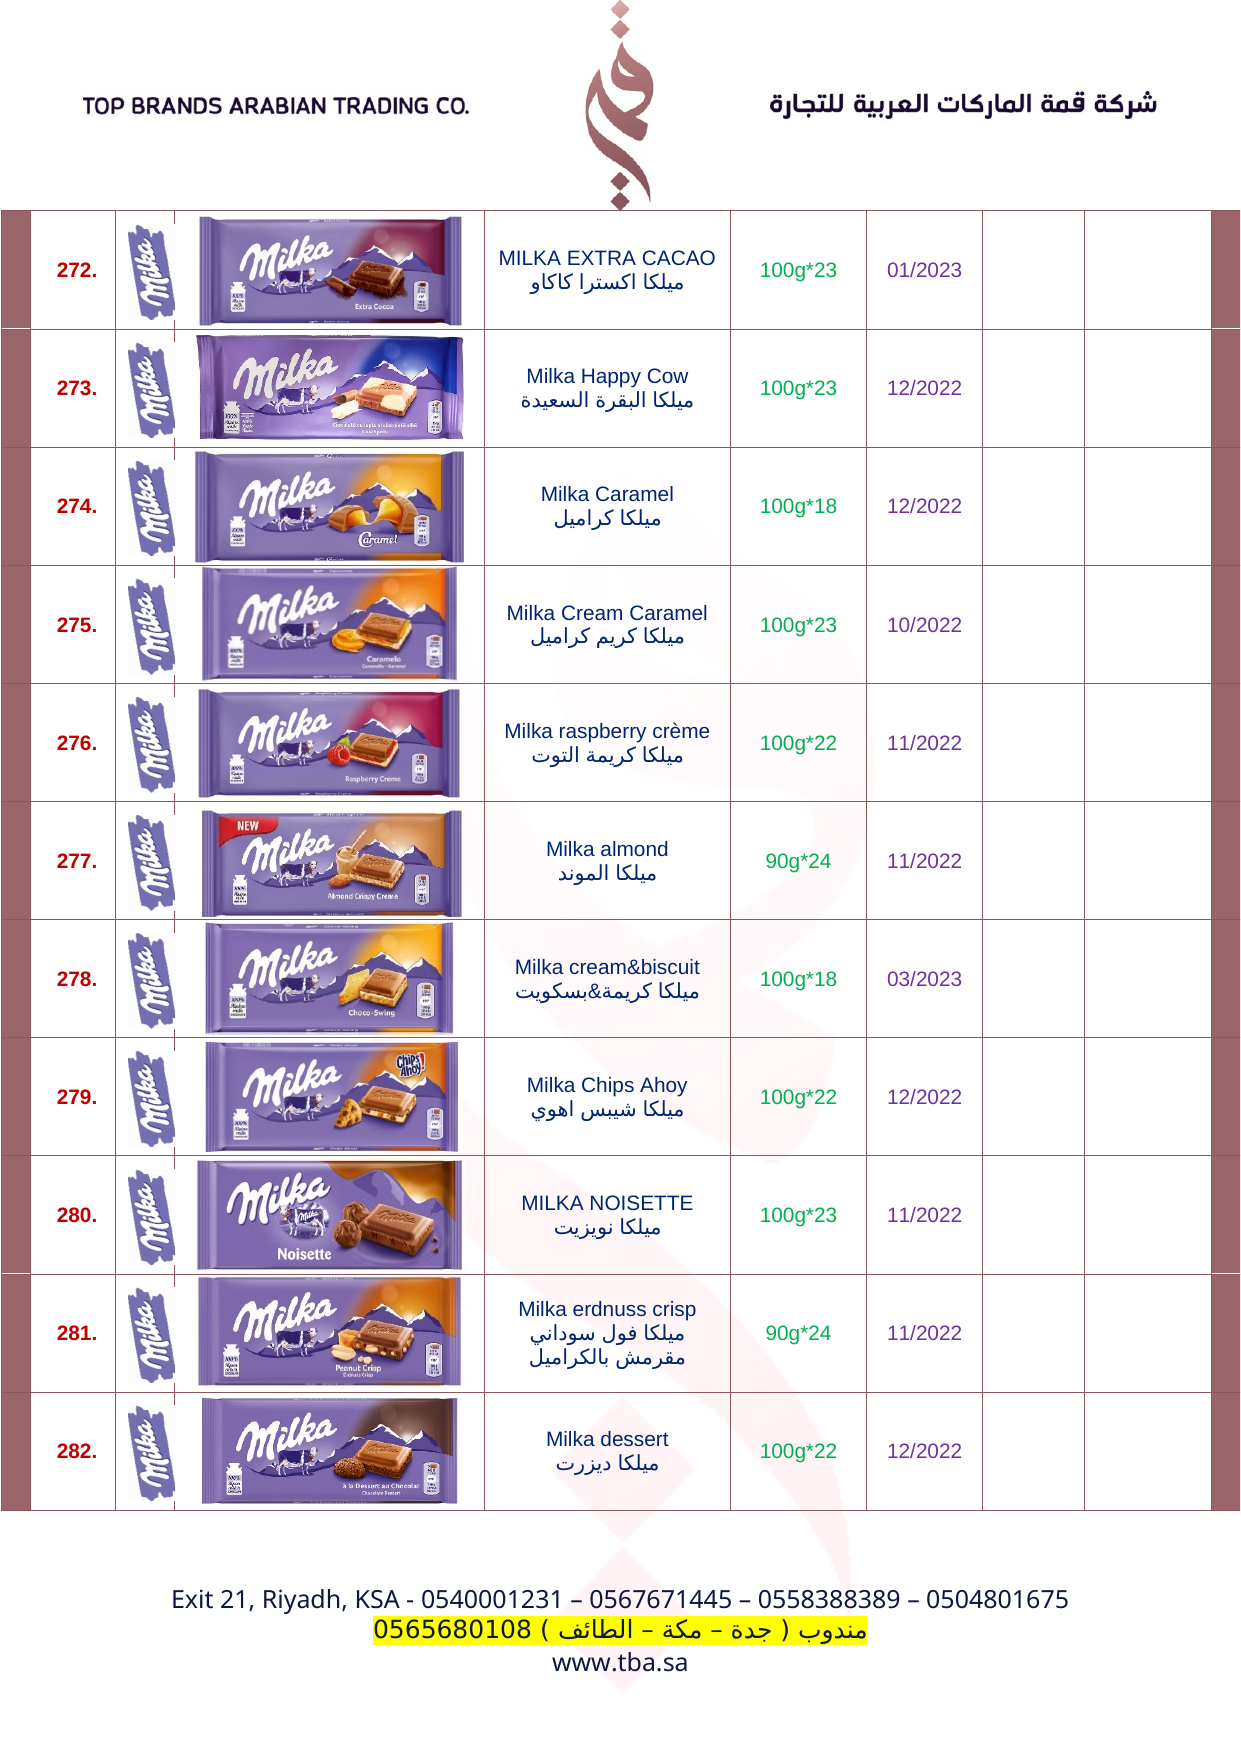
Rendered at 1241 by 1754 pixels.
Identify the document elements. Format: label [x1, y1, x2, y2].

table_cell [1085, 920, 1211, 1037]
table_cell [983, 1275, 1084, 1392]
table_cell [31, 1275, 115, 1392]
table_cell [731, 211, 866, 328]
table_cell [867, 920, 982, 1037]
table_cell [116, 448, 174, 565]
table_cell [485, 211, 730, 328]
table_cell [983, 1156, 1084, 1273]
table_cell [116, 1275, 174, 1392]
picture [128, 578, 176, 675]
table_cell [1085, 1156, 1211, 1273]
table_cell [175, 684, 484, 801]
picture [128, 342, 176, 438]
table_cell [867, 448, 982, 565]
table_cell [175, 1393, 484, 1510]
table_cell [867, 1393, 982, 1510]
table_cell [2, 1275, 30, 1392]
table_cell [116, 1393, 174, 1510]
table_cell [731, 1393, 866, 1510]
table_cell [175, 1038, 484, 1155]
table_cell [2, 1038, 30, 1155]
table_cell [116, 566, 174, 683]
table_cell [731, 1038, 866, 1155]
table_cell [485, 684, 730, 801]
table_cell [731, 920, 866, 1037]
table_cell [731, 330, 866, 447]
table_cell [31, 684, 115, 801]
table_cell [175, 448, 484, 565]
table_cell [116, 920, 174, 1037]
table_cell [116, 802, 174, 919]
picture [193, 335, 466, 441]
picture [128, 1287, 176, 1383]
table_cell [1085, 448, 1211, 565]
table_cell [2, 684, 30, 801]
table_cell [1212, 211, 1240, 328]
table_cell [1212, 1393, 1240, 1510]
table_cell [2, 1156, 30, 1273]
picture [128, 1051, 176, 1147]
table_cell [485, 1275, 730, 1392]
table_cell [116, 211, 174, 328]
picture [202, 566, 457, 682]
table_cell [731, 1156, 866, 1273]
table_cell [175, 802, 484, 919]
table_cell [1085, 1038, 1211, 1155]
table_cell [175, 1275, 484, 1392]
picture [193, 212, 465, 328]
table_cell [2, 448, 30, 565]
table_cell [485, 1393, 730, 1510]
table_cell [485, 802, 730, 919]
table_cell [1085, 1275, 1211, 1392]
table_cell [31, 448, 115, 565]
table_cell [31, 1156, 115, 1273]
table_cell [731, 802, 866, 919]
picture [191, 1275, 467, 1391]
picture [193, 1158, 466, 1272]
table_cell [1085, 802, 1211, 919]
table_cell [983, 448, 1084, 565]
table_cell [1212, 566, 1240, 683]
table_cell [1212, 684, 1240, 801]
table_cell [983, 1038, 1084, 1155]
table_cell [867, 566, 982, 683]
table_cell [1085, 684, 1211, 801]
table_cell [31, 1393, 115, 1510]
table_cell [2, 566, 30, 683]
picture [128, 224, 176, 320]
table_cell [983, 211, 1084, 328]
picture [195, 1042, 464, 1152]
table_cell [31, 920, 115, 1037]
picture [195, 804, 464, 917]
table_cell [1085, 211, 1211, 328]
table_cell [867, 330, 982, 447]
picture [128, 460, 176, 556]
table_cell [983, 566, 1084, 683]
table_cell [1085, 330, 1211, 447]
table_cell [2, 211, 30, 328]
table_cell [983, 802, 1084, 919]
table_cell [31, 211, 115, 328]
picture [128, 697, 176, 793]
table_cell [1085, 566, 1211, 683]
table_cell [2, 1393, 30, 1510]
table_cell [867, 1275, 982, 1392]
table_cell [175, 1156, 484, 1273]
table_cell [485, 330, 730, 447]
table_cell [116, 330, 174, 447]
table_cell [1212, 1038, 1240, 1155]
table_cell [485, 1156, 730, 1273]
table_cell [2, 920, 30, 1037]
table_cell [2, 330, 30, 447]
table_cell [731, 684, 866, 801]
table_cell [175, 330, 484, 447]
picture [128, 1405, 176, 1501]
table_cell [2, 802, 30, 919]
picture [128, 1169, 176, 1265]
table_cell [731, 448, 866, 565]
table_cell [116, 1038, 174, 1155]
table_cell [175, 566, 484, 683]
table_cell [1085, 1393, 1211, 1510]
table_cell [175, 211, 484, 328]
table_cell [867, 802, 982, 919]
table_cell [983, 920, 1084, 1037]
picture [128, 933, 176, 1029]
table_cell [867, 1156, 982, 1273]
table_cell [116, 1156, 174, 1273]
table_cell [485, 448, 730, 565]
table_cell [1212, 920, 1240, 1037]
picture [201, 1394, 458, 1508]
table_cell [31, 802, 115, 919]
picture [197, 687, 462, 798]
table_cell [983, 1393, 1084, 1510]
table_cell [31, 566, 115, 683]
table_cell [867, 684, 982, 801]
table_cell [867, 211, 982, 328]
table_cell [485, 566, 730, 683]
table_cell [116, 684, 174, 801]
picture [194, 448, 465, 564]
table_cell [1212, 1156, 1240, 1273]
picture [128, 815, 176, 911]
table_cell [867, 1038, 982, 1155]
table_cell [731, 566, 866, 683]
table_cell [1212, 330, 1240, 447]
picture [205, 922, 454, 1035]
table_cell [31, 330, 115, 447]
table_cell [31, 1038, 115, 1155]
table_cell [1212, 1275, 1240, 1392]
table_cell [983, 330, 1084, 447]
picture [1, 0, 1238, 210]
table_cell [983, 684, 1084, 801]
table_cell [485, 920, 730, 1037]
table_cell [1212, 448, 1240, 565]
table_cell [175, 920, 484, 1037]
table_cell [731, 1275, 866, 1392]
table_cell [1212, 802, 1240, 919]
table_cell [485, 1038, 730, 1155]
